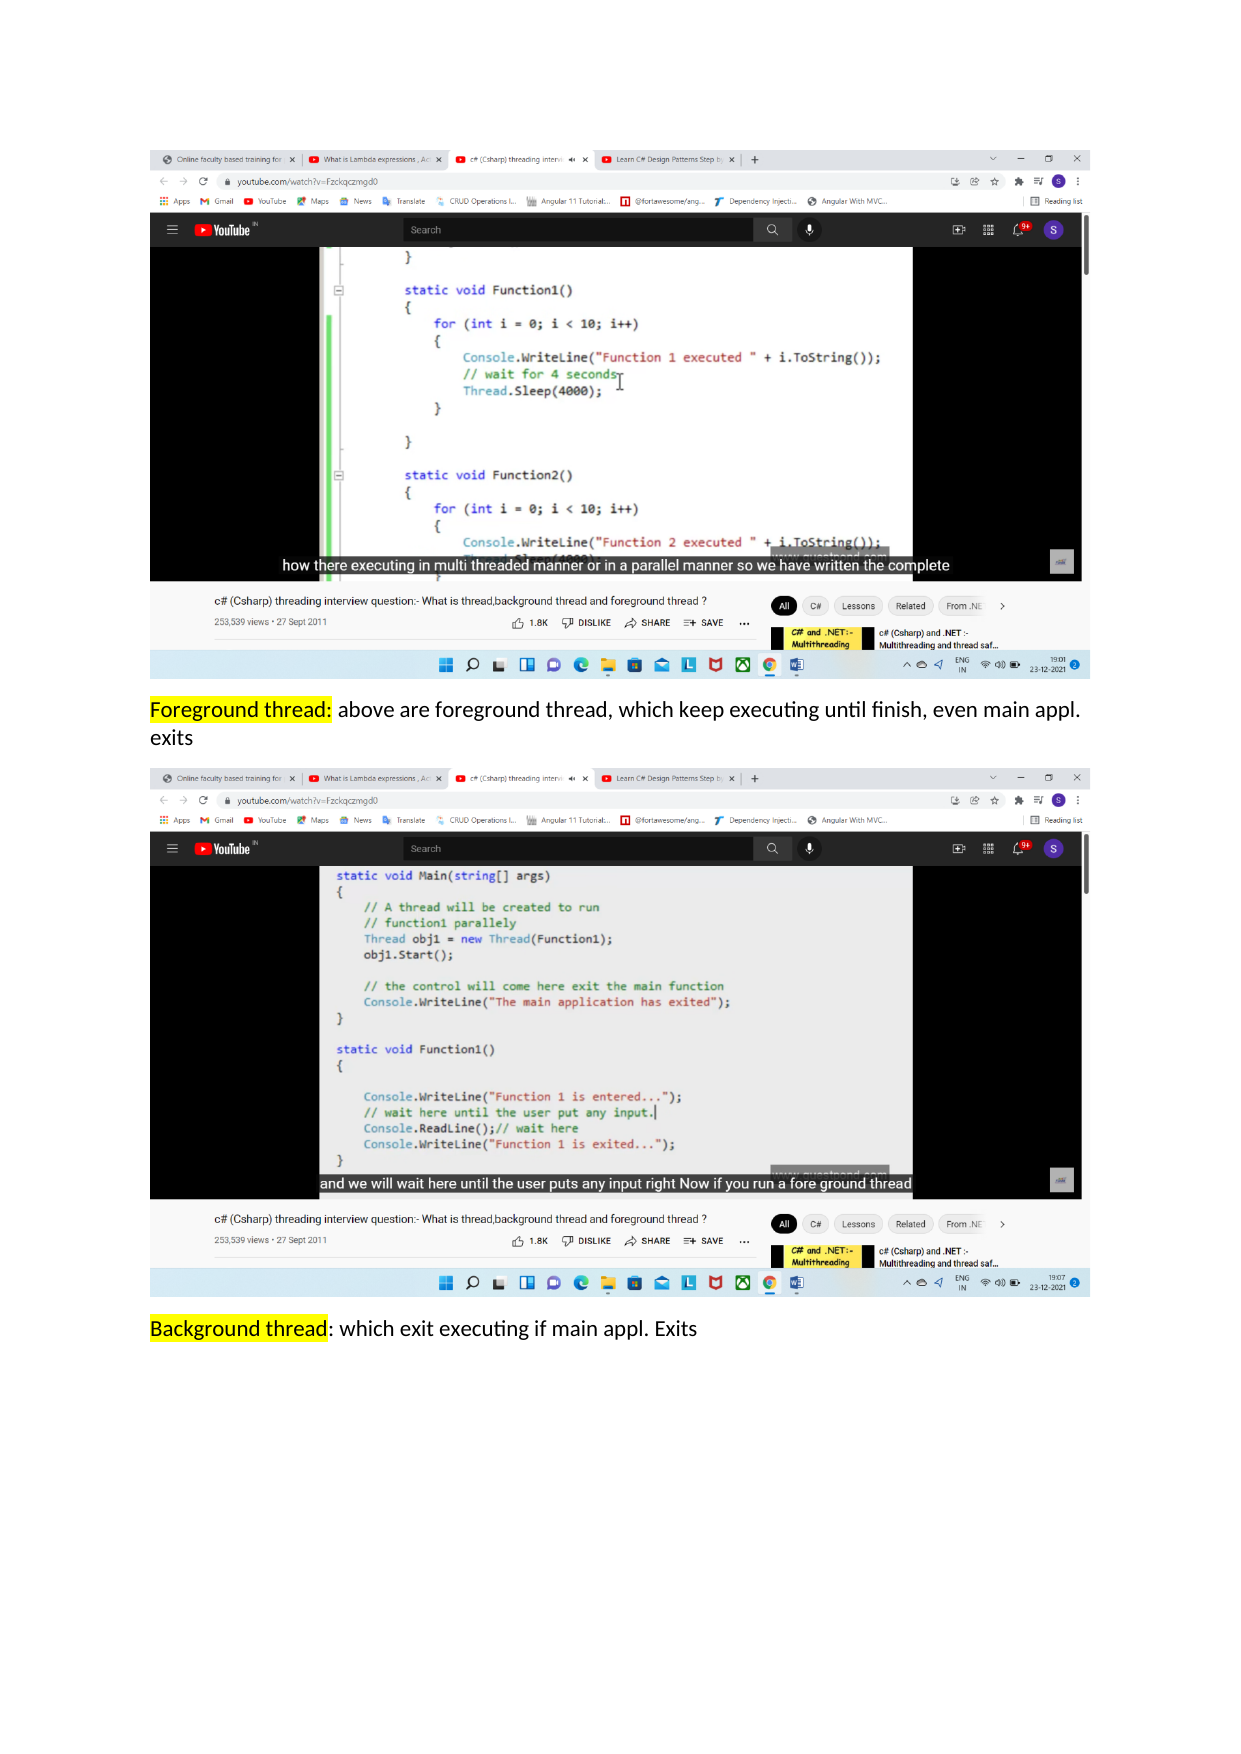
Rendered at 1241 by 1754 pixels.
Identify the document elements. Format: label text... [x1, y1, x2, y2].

picture [150, 768, 1091, 1297]
picture [150, 150, 1091, 679]
text Foreground thread: above are foreground thread, which keep executing until finish, even main appl. exits [150, 696, 1090, 752]
text Background thread: which exit executing if main appl. Exits [328, 1314, 1090, 1342]
